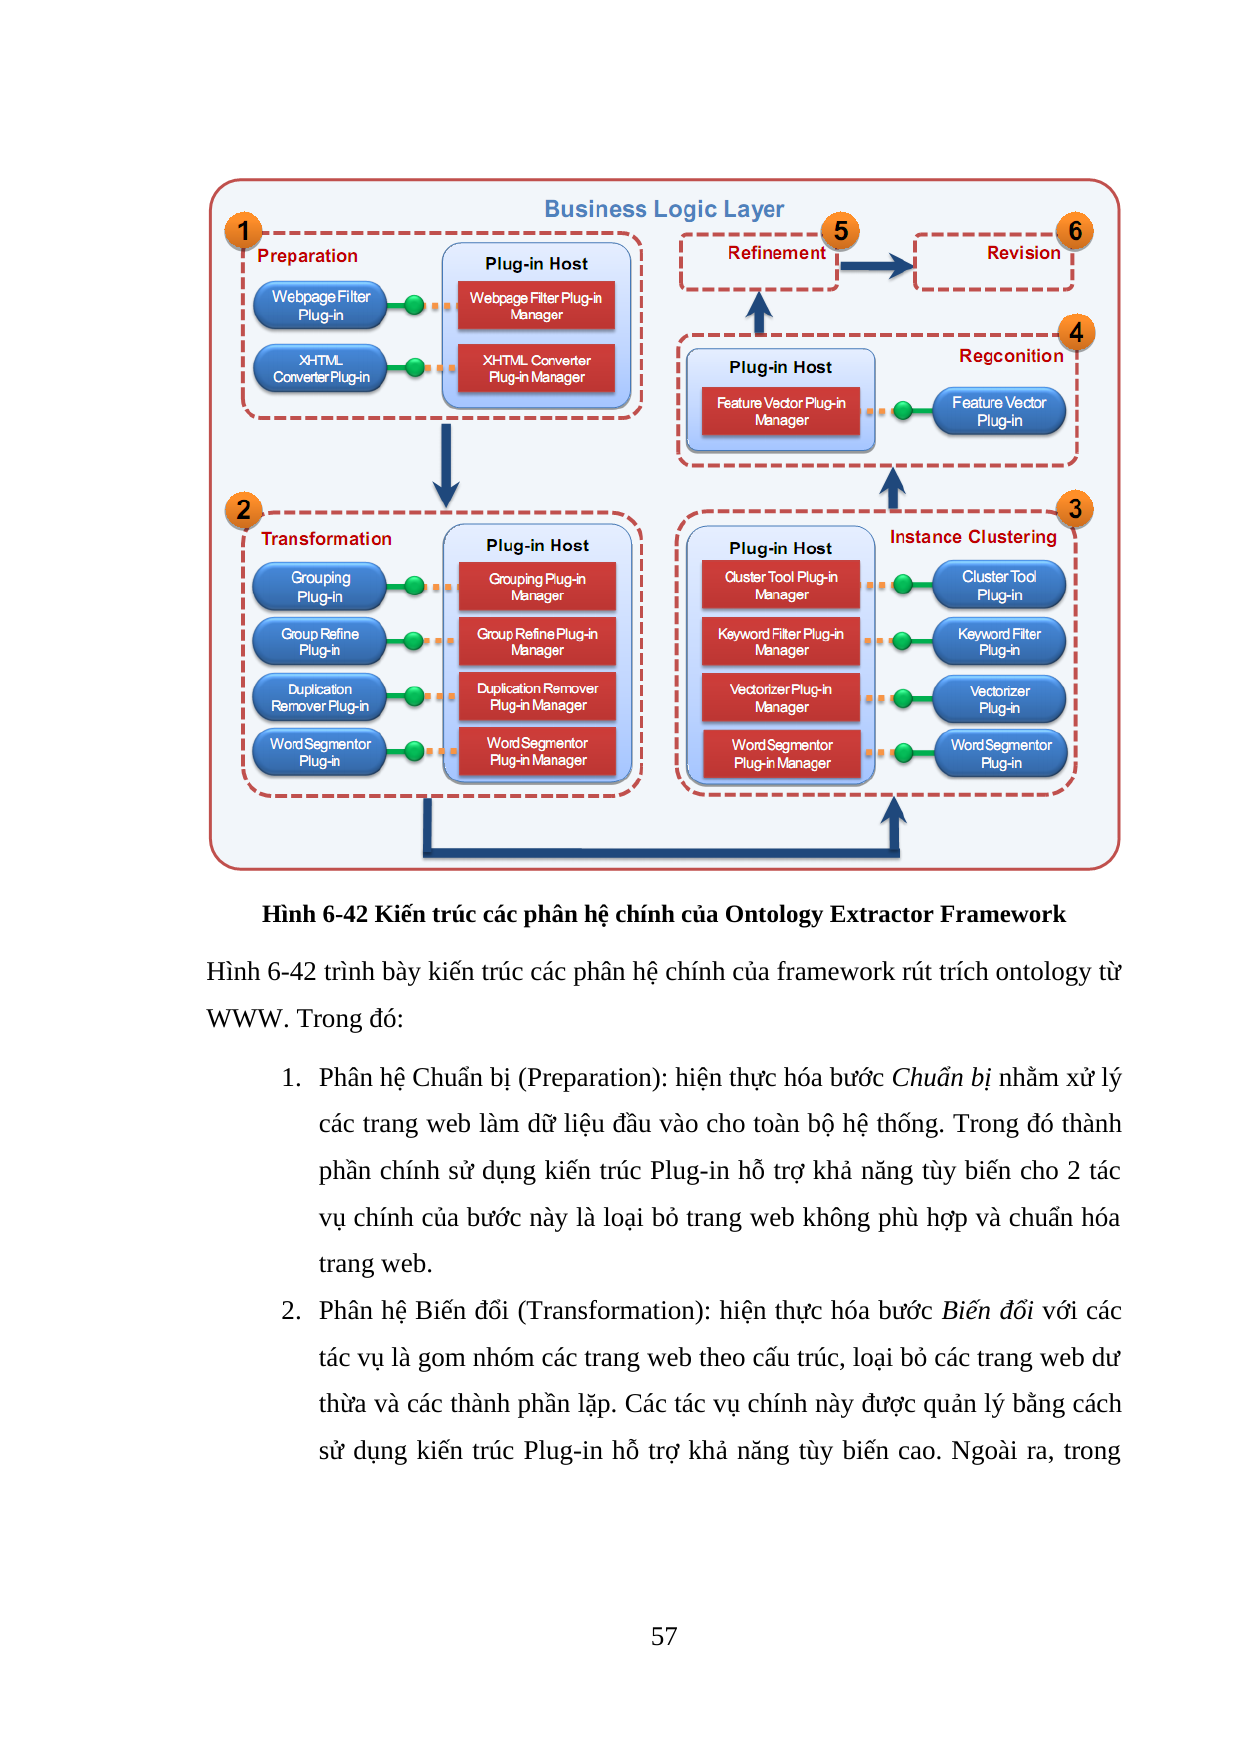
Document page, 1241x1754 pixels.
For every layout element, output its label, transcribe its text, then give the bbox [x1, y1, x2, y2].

picture [206, 177, 1122, 872]
list Phân hệ Chuẩn bị (Preparation): hiện thực hóa bước Chuẩn bị nhằm xử lý các trang web làm dữ liệu đầu vào cho toàn bộ hệ thống. Trong đó thành phần chính sử dụng kiến trúc Plug-in hỗ trợ khả năng tùy biến cho 2 tác vụ chính của bước này là loại bỏ trang web không phù hợp và chuẩn hóa trang web. [281, 1061, 1122, 1279]
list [281, 1294, 1122, 1465]
